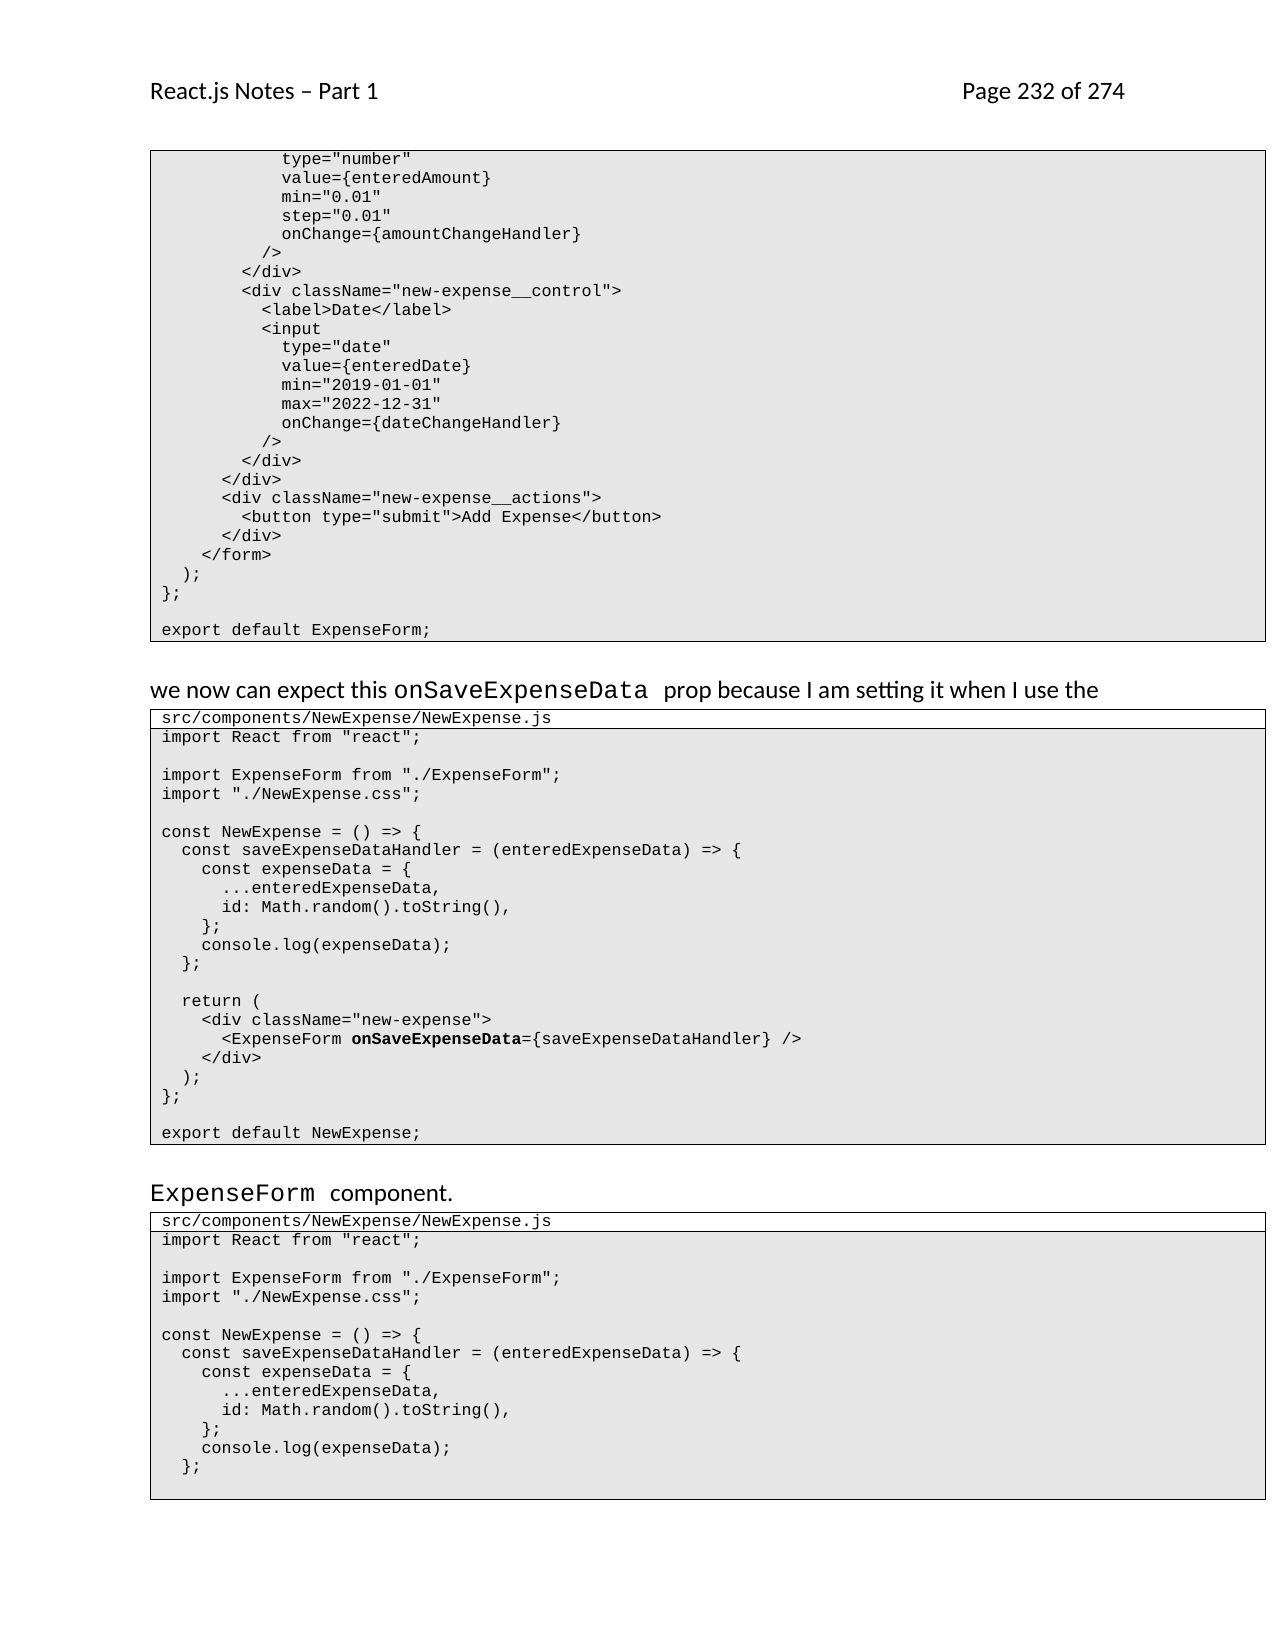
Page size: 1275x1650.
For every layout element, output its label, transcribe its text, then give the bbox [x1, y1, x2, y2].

table_header src/components/NewExpense/NewExpense.js [151, 710, 1265, 728]
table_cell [151, 151, 1265, 641]
text we now can expect this onSaveExpenseData prop because I am setting it when I use the [150, 675, 1125, 706]
table_header src/components/NewExpense/NewExpense.js [151, 1213, 1265, 1231]
text ExpenseForm component. [150, 1178, 1125, 1209]
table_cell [151, 1232, 1265, 1499]
